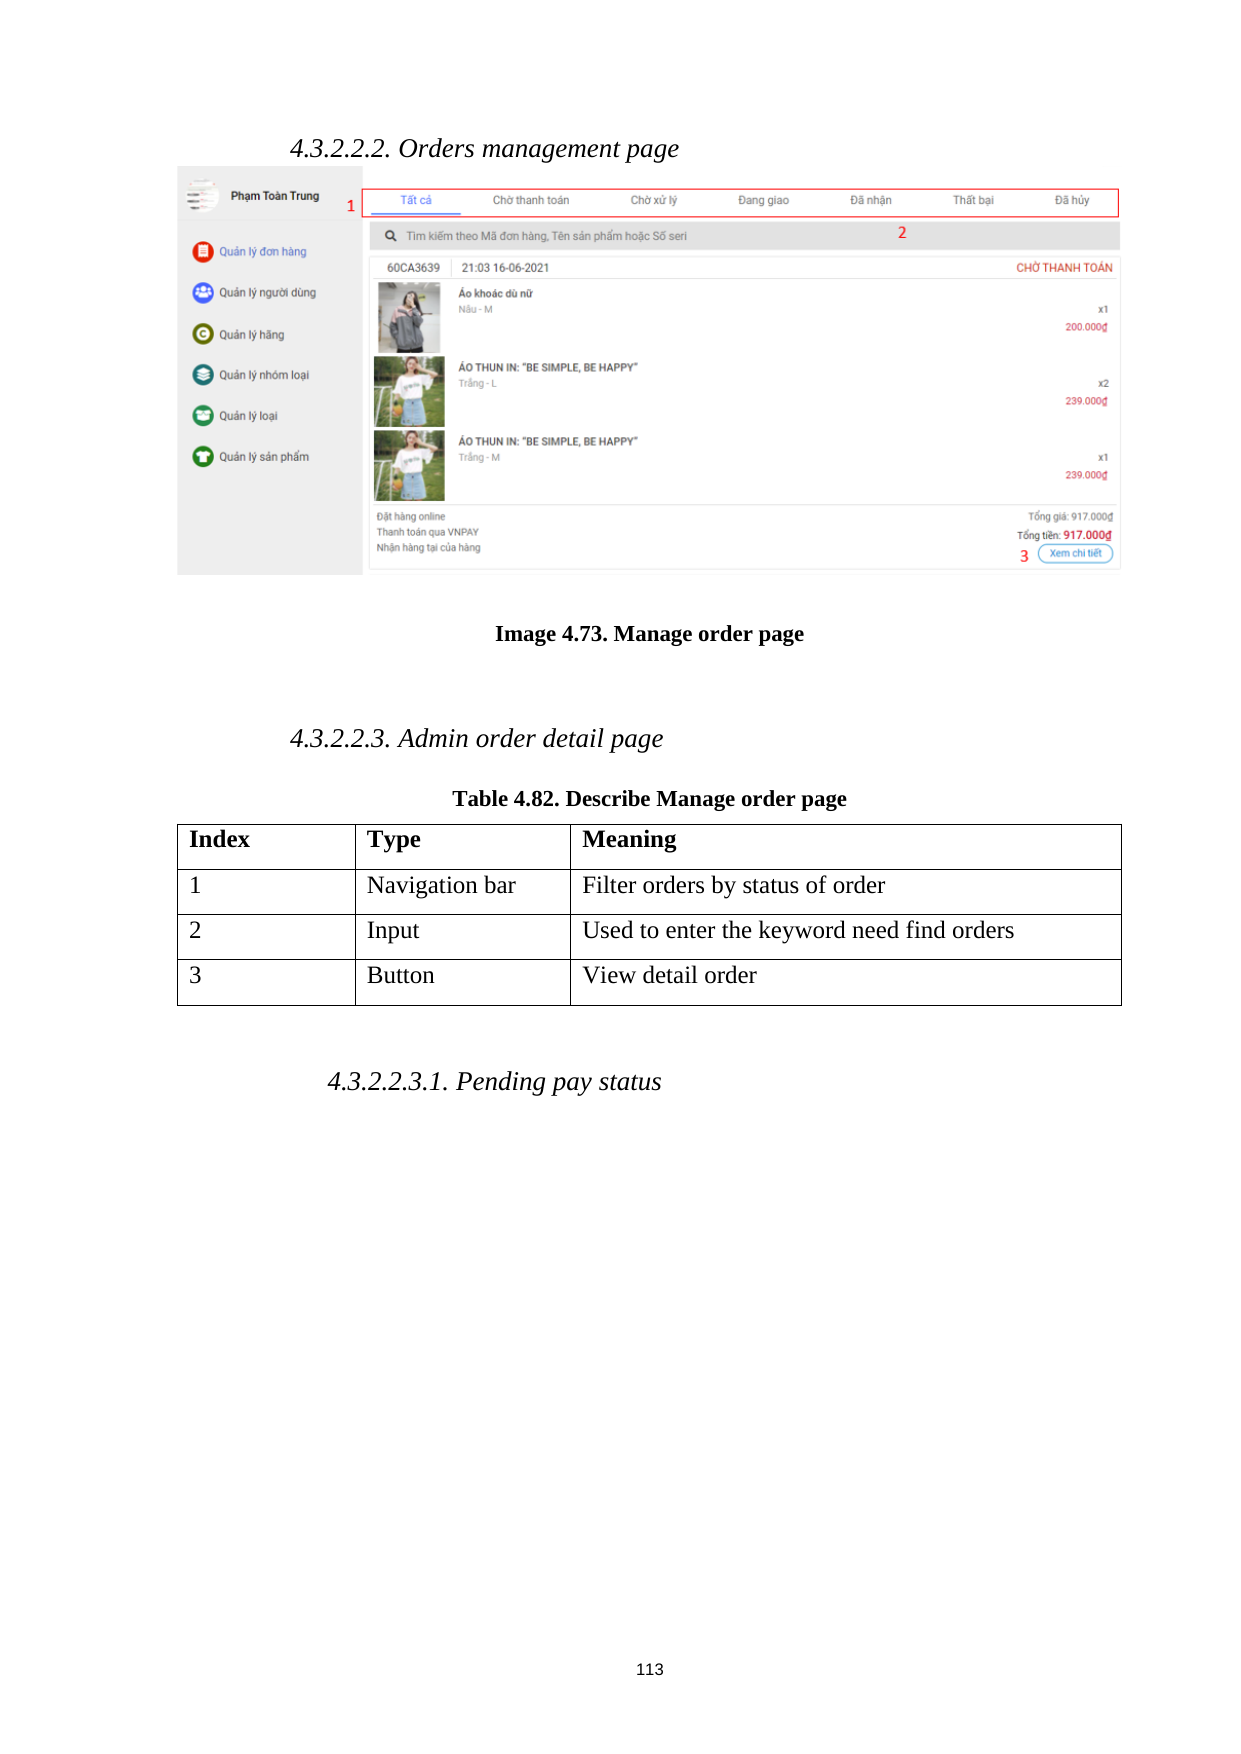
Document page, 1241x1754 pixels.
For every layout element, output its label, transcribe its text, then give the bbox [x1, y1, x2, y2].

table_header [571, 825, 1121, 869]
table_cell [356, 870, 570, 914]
subtitle Admin order detail page [290, 722, 1122, 753]
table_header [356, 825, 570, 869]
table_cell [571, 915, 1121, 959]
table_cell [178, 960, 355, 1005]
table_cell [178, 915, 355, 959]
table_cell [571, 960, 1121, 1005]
subtitle Pending pay status [327, 1066, 1122, 1097]
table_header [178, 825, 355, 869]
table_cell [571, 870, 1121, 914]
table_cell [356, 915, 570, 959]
picture [177, 166, 1123, 575]
subtitle Orders management page [290, 132, 1122, 164]
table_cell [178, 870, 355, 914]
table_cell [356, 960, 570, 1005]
